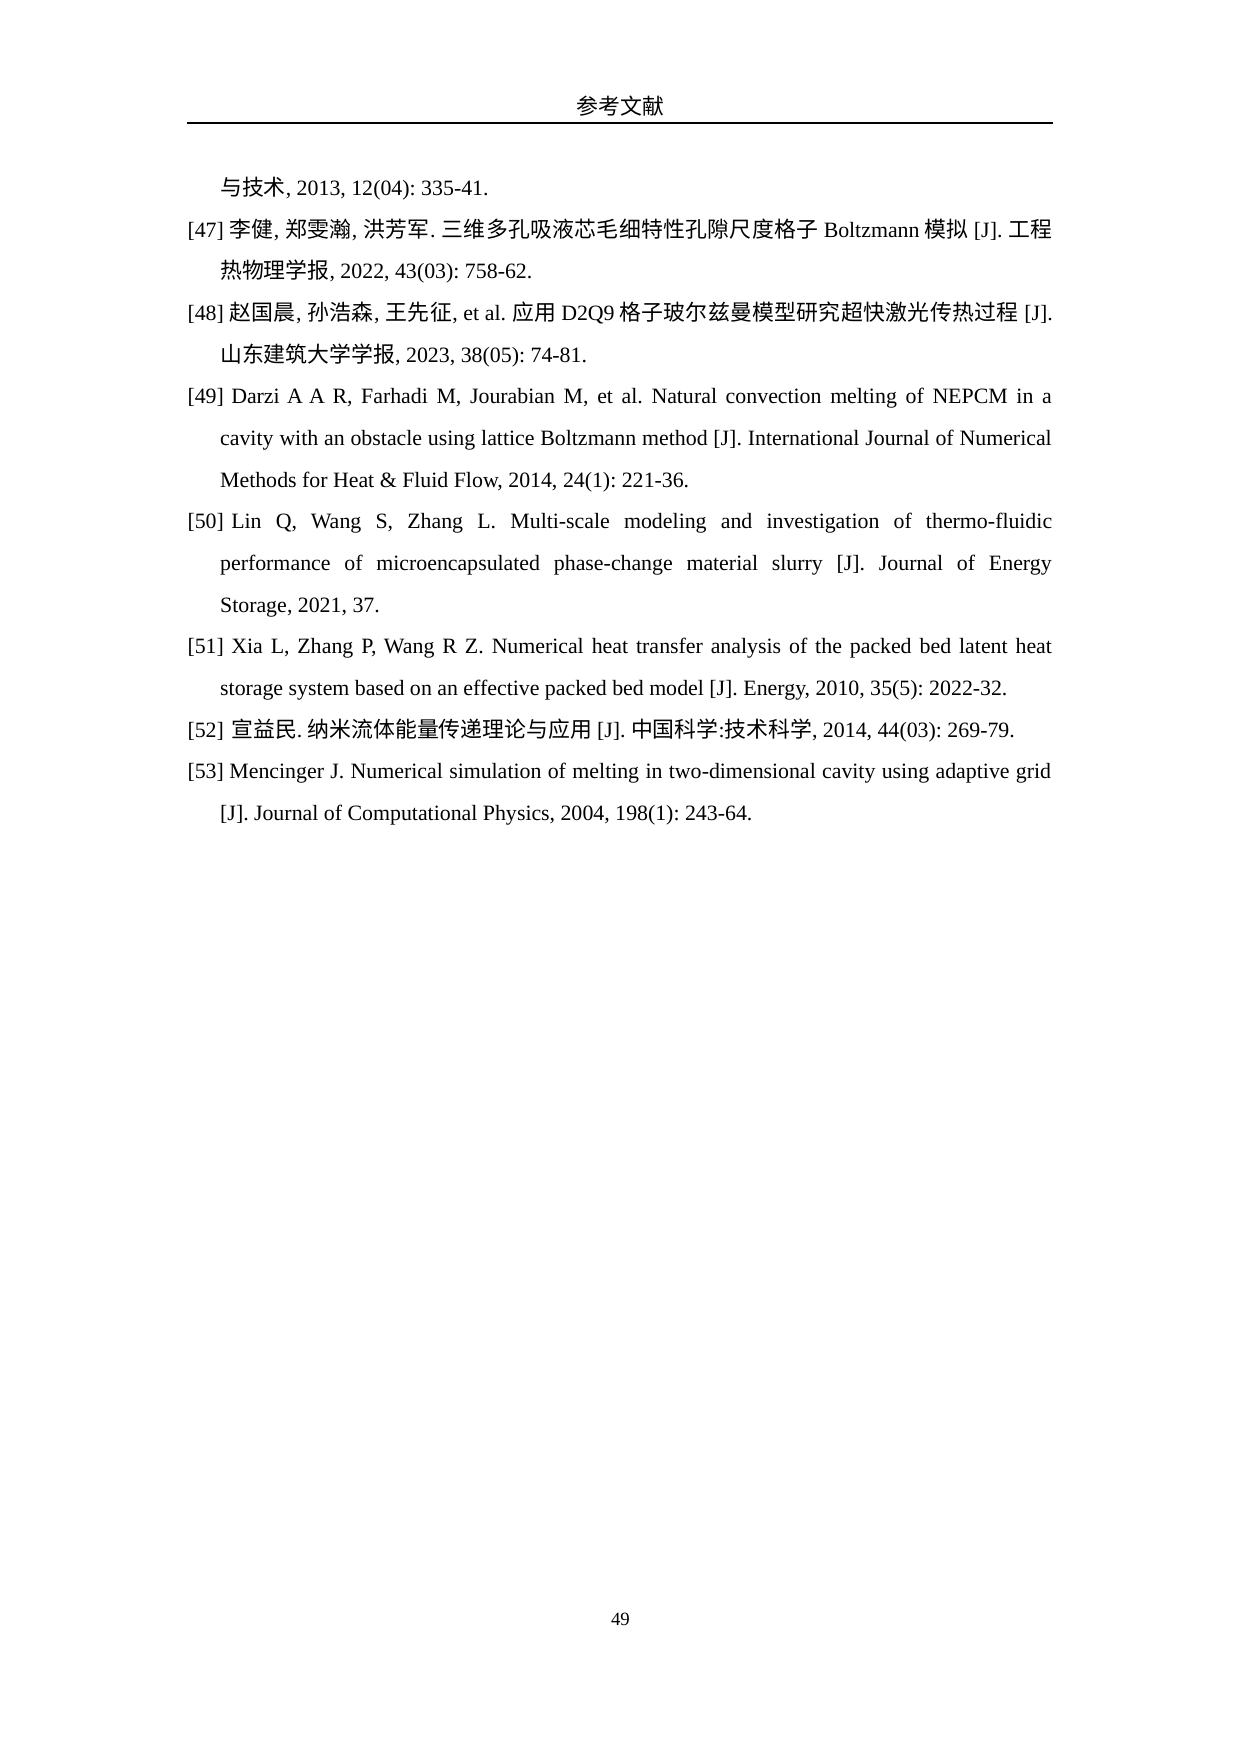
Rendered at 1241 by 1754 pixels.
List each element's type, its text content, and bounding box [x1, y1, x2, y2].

list Xia L, Zhang P, Wang R Z. Numerical heat transfer analysis of the packed bed latent heat storage system based on an effective packed bed model [J]. Energy, 2010, 35(5): 2022-32. [187, 620, 1053, 704]
list Mencinger J. Numerical simulation of melting in two-dimensional cavity using adaptive grid [J]. Journal of Computational Physics, 2004, 198(1): 243-64. [187, 745, 1053, 829]
list Darzi A A R, Farhadi M, Jourabian M, et al. Natural convection melting of NEPCM in a cavity with an obstacle using lattice Boltzmann method [J]. International Journal of Numerical Methods for Heat & Fluid Flow, 2014, 24(1): 221-36. [187, 370, 1053, 495]
list 宣益民. 纳米流体能量传递理论与应用 [J]. 中国科学:技术科学, 2014, 44(03): 269-79. [187, 704, 1053, 745]
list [187, 162, 1053, 204]
list 李健, 郑雯瀚, 洪芳军. 三维多孔吸液芯毛细特性孔隙尺度格子Boltzmann模拟 [J]. 工程热物理学报, 2022, 43(03): 758-62. [187, 204, 1053, 287]
list 赵国晨, 孙浩森, 王先征, et al. 应用D2Q9格子玻尔兹曼模型研究超快激光传热过程 [J]. 山东建筑大学学报, 2023, 38(05): 74-81. [187, 287, 1053, 370]
list Lin Q, Wang S, Zhang L. Multi-scale modeling and investigation of thermo-fluidic performance of microencapsulated phase-change material slurry [J]. Journal of Energy Storage, 2021, 37. [187, 495, 1053, 620]
